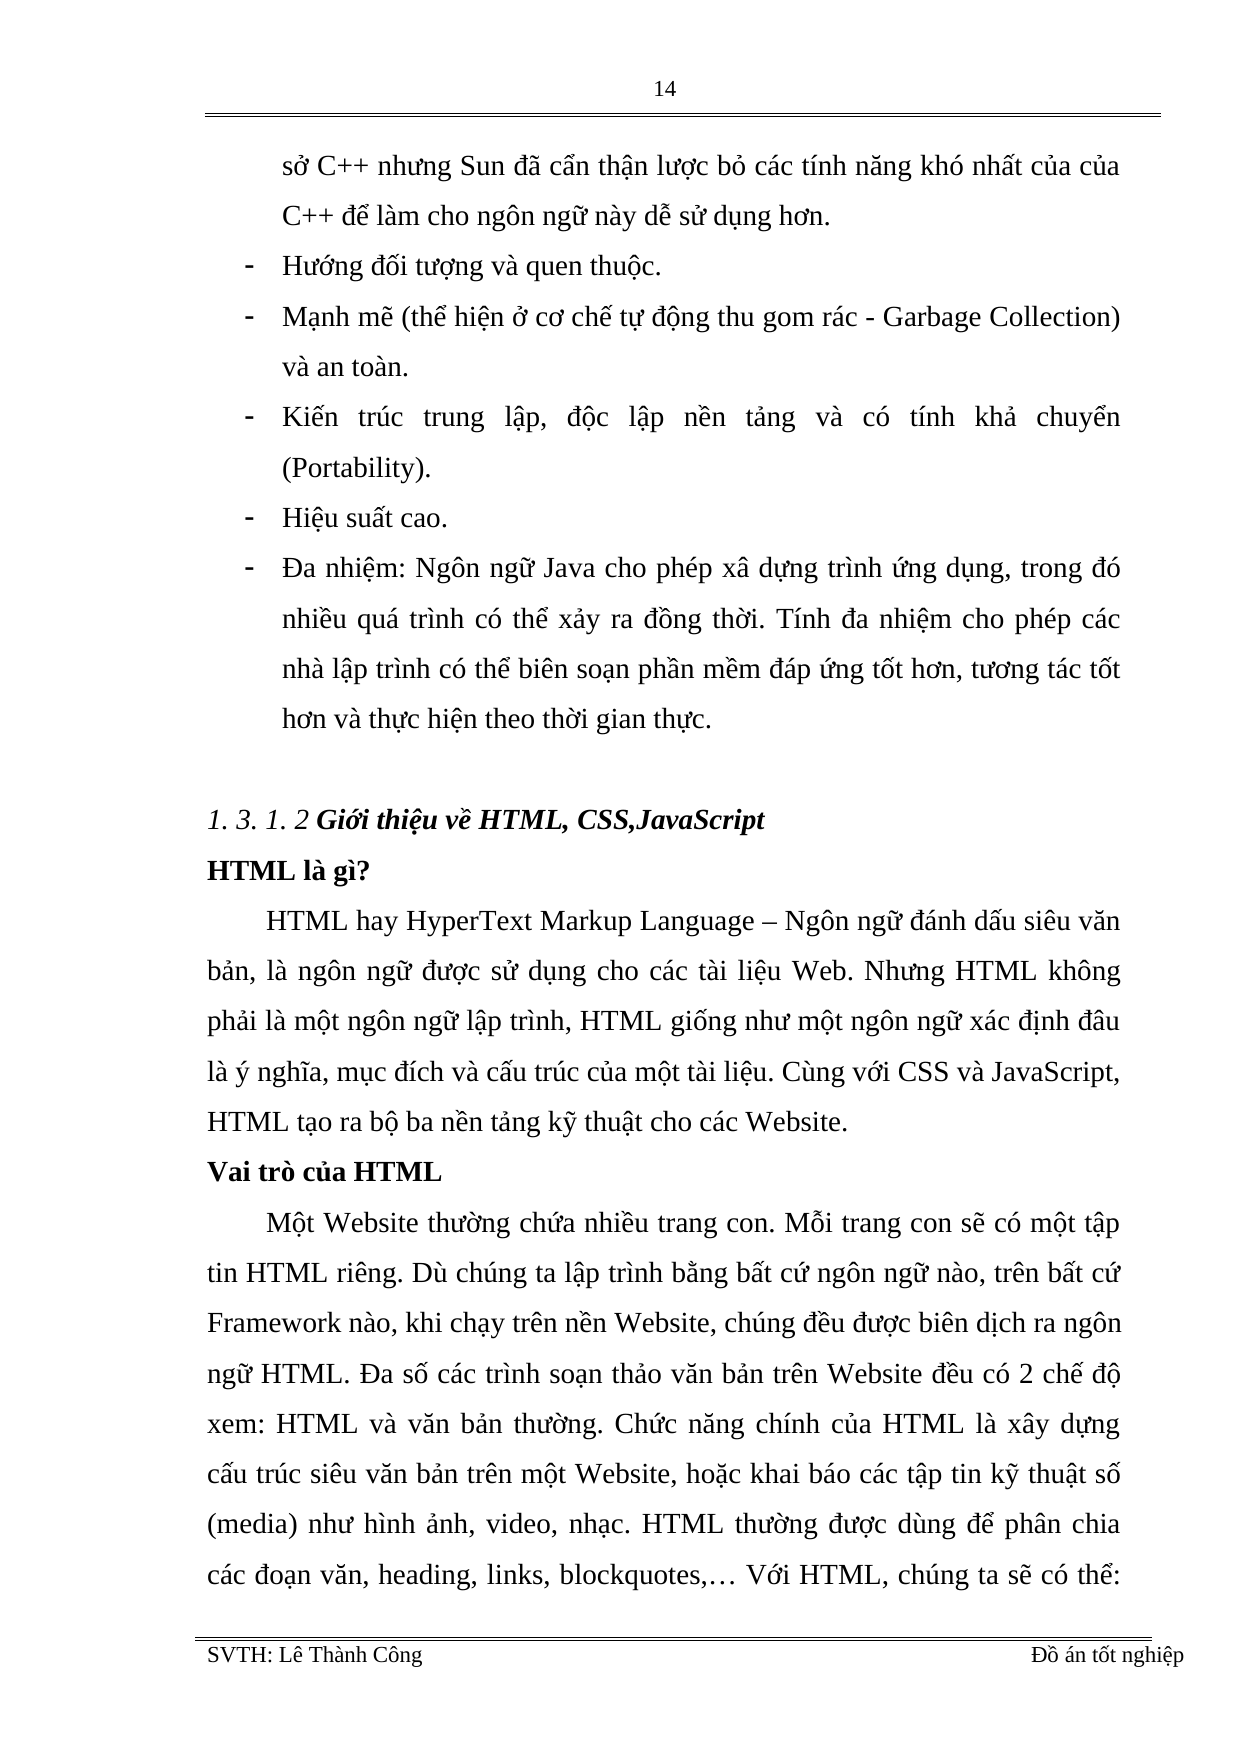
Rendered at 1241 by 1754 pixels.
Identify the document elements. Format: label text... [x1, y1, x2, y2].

text Vai trò của HTML [207, 1154, 1122, 1188]
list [244, 148, 1122, 232]
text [207, 1205, 1122, 1591]
list Hướng đối tượng và quen thuộc. [244, 248, 1122, 282]
list Kiến trúc trung lập, độc lập nền tảng và có tính khả chuyển (Portability). [244, 399, 1122, 483]
list Đa nhiệm: Ngôn ngữ Java cho phép xâ dựng trình ứng dụng, trong đó nhiều quá trình có thể xảy ra đồng thời. Tính đa nhiệm cho phép các nhà lập trình có thể biên soạn phần mềm đáp ứng tốt hơn, tương tác tốt hơn và thực hiện theo thời gian thực. [244, 551, 1122, 735]
list Hiệu suất cao. [244, 500, 1122, 534]
text HTML hay HyperText Markup Language – Ngôn ngữ đánh dấu siêu văn bản, là ngôn ngữ được sử dụng cho các tài liệu Web. Nhưng HTML không phải là một ngôn ngữ lập trình, HTML giống như một ngôn ngữ xác định đâu là ý nghĩa, mục đích và cấu trúc của một tài liệu. Cùng với CSS và JavaScript, HTML tạo ra bộ ba nền tảng kỹ thuật cho các Website. [207, 903, 1122, 1138]
subtitle Giới thiệu về HTML, CSS,JavaScript [207, 802, 1122, 836]
list Mạnh mẽ (thể hiện ở cơ chế tự động thu gom rác - Garbage Collection) và an toàn. [244, 299, 1122, 383]
text HTML là gì? [207, 853, 1122, 886]
